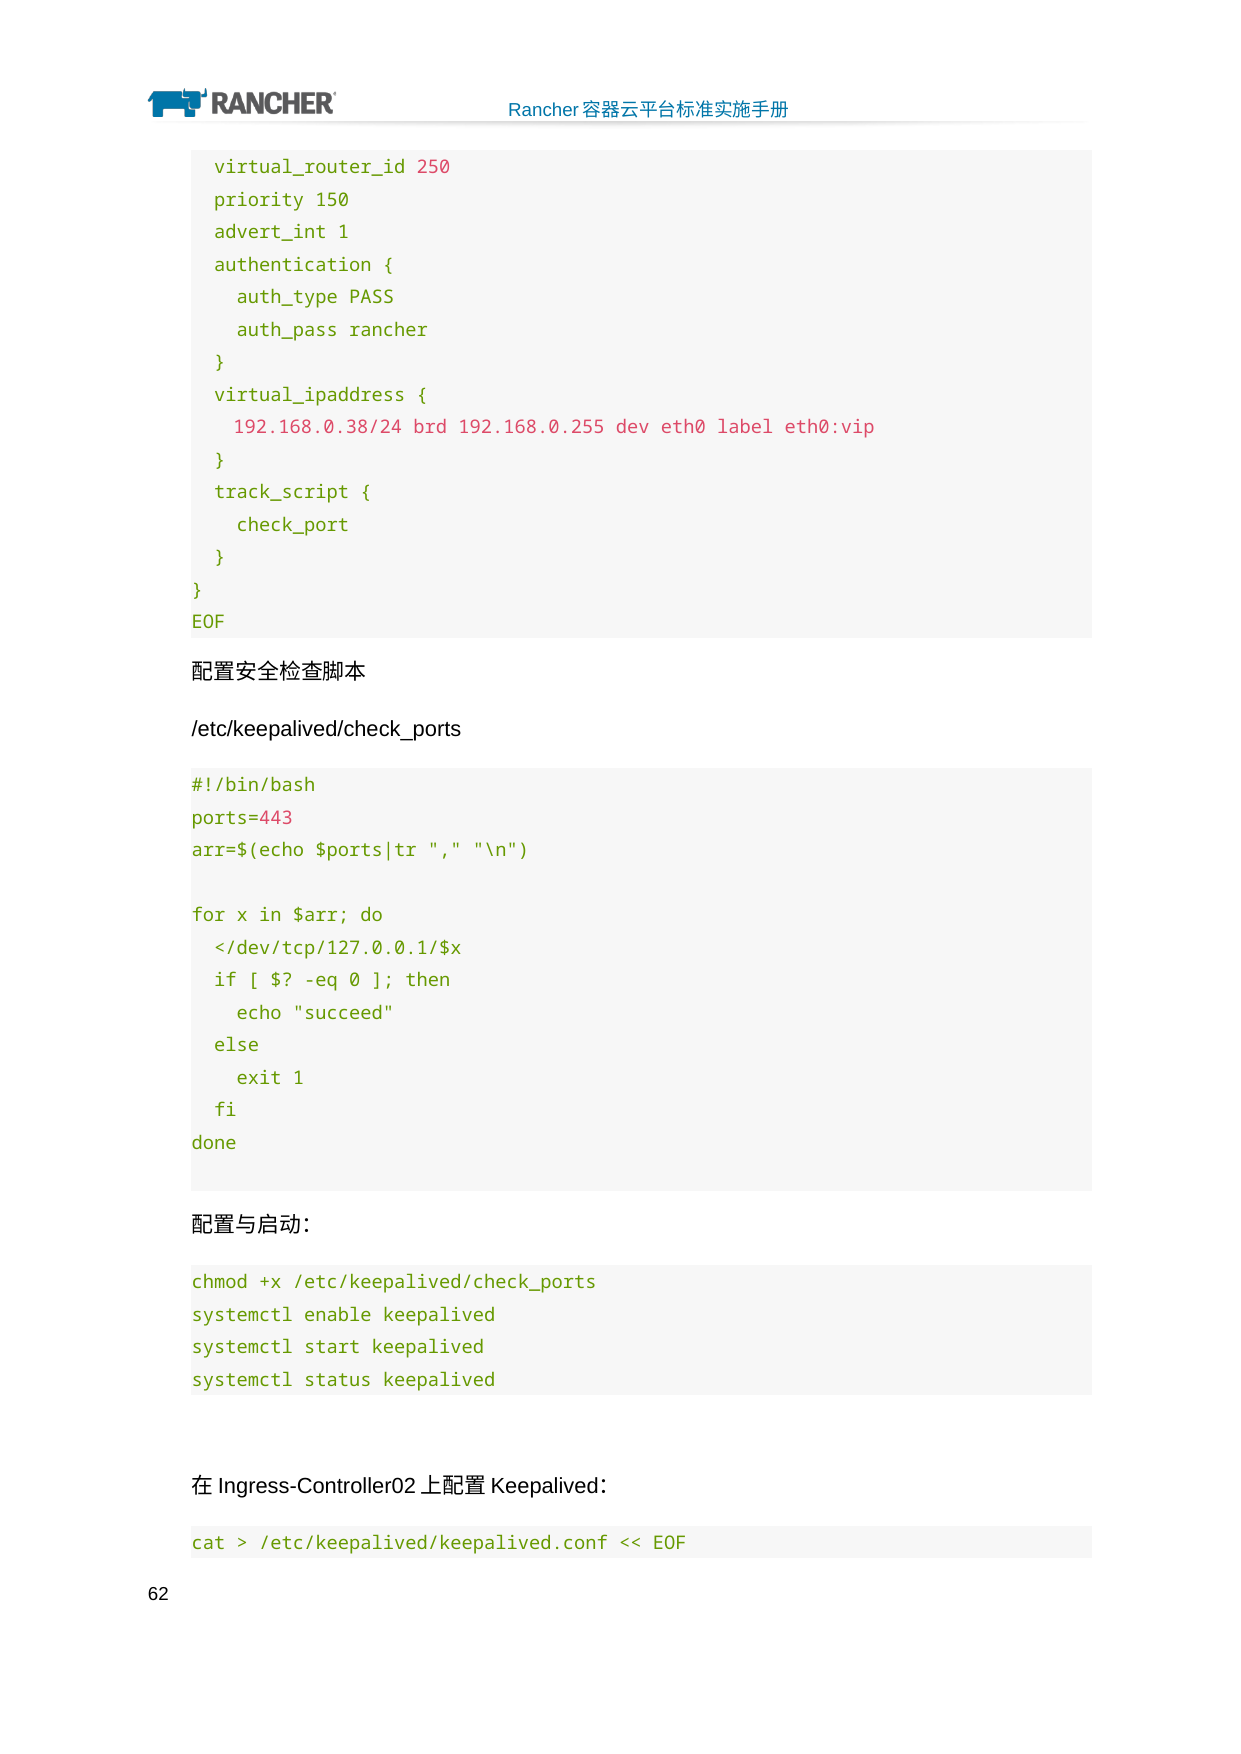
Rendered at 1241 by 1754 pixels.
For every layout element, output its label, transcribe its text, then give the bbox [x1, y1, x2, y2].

text } [191, 345, 1092, 378]
picture [196, 88, 337, 117]
text 192.168.0.38/24 brd 192.168.0.255 dev eth0 label eth0:vip [191, 410, 1092, 443]
text done [191, 1126, 1092, 1158]
text else [191, 1028, 1092, 1061]
text systemctl enable keepalived [191, 1298, 1092, 1330]
text arr=$(echo $ports|tr "," "\n") [191, 833, 1092, 866]
text if [ $? -eq 0 ]; then [191, 963, 1092, 996]
text 配置安全检查脚本 [148, 654, 1092, 686]
text virtual_router_id 250 [191, 150, 1092, 183]
picture [586, 113, 594, 118]
text } [191, 573, 1092, 605]
text #!/bin/bash [191, 768, 1092, 801]
text systemctl start keepalived [191, 1330, 1092, 1363]
text for x in $arr; do [191, 898, 1092, 931]
text virtual_ipaddress { [191, 378, 1092, 410]
text exit 1 [191, 1061, 1092, 1093]
picture [163, 109, 184, 117]
text chmod +x /etc/keepalived/check_ports [191, 1265, 1092, 1298]
text check_port [191, 508, 1092, 540]
text auth_type PASS [191, 280, 1092, 313]
text systemctl status keepalived [191, 1363, 1092, 1395]
text } [191, 540, 1092, 573]
text 在Ingress-Controller02上配置Keepalived： [148, 1468, 1092, 1500]
text cat > /etc/keepalived/keepalived.conf << EOF [191, 1526, 1092, 1558]
text EOF [191, 605, 1092, 638]
picture [147, 88, 204, 99]
text 配置与启动： [148, 1207, 1092, 1239]
text auth_pass rancher [191, 313, 1092, 345]
picture [147, 121, 1092, 130]
text } [191, 443, 1092, 475]
text /etc/keepalived/check_ports [148, 712, 1092, 744]
text ports=443 [191, 801, 1092, 833]
text echo "succeed" [191, 996, 1092, 1028]
text advert_int 1 [191, 215, 1092, 248]
text track_script { [191, 475, 1092, 508]
text authentication { [191, 248, 1092, 280]
text </dev/tcp/127.0.0.1/$x [191, 931, 1092, 963]
text fi [191, 1093, 1092, 1126]
picture [147, 102, 152, 117]
text priority 150 [191, 183, 1092, 215]
